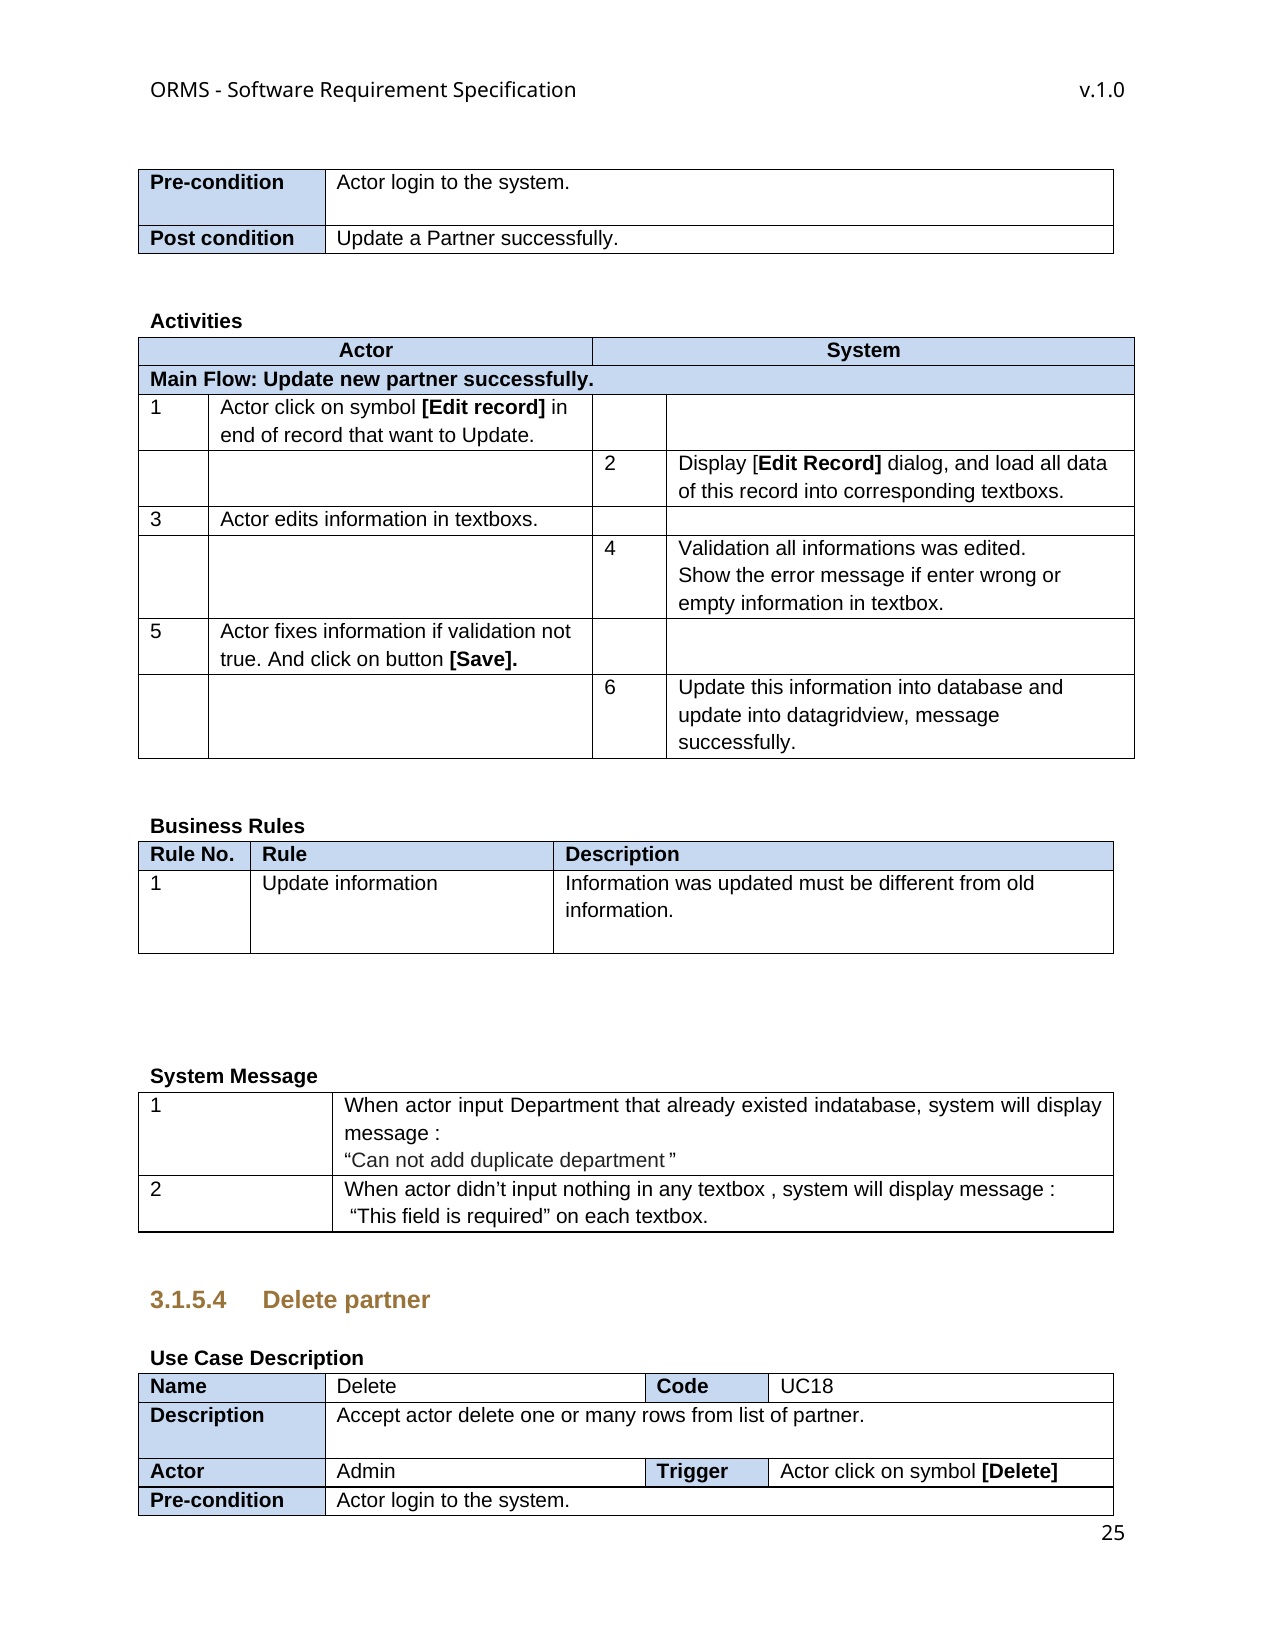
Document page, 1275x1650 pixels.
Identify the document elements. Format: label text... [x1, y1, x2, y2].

table_cell Pre-condition [139, 1488, 325, 1515]
table_cell 5 [139, 619, 208, 674]
table_header Code [646, 1374, 768, 1402]
text Business Rules [150, 814, 1125, 838]
table_cell [667, 507, 1134, 534]
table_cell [326, 1488, 1113, 1515]
table_cell Actor click on symbol [Delete] [769, 1459, 1113, 1486]
table_cell 2 [593, 451, 666, 506]
table_cell 4 [593, 536, 666, 618]
table_header 1 [139, 1093, 332, 1175]
table_cell [593, 395, 666, 450]
table_cell [139, 536, 208, 618]
table_cell Update a Partner successfully. [326, 226, 1113, 253]
table_cell 6 [593, 675, 666, 758]
table_header When actor input Department that already existed indatabase, system will display message : “Can not add duplicate department ” [333, 1093, 1113, 1175]
text Activities [150, 309, 1125, 333]
table_cell 3 [139, 507, 208, 534]
table_cell Actor fixes information if validation not true. And click on button [Save]. [209, 619, 592, 674]
table_cell Main Flow: Update new partner successfully. [139, 366, 1134, 394]
table_cell [593, 507, 666, 534]
table_cell Actor edits information in textboxs. [209, 507, 592, 534]
text Use Case Description [150, 1346, 1125, 1370]
table_cell [667, 619, 1134, 674]
table_cell Accept actor delete one or many rows from list of partner. [326, 1403, 1113, 1458]
table_cell [209, 675, 592, 758]
table_cell [209, 451, 592, 506]
table_cell Display [Edit Record] dialog, and load all data of this record into corresponding textboxs. [667, 451, 1134, 506]
table_cell When actor didn’t input nothing in any textbox , system will display message : “This field is required” on each textbox. [333, 1176, 1113, 1231]
table_cell Trigger [646, 1459, 768, 1486]
table_cell [209, 536, 592, 618]
table_cell Actor login to the system. [326, 170, 1113, 225]
table_header Description [554, 842, 1113, 870]
table_cell Update this information into database and update into datagridview, message successfully. [667, 675, 1134, 758]
table_header Rule No. [139, 842, 250, 870]
text System Message [150, 1064, 1125, 1088]
table_header Name [139, 1374, 325, 1402]
table_cell Actor click on symbol [Edit record] in end of record that want to Update. [209, 395, 592, 450]
table_cell Post condition [139, 226, 325, 253]
table_cell 1 [139, 871, 250, 953]
table_header UC18 [769, 1374, 1113, 1402]
table_cell Description [139, 1403, 325, 1458]
table_header Actor [139, 338, 592, 365]
table_cell Pre-condition [139, 170, 325, 225]
table_cell Update information [251, 871, 553, 953]
table_cell Actor [139, 1459, 325, 1486]
table_header System [593, 338, 1134, 365]
table_cell [139, 675, 208, 758]
table_header Rule [251, 842, 553, 870]
table_cell Information was updated must be different from old information. [554, 871, 1113, 953]
subtitle Delete partner [150, 1285, 1125, 1314]
table_cell [139, 451, 208, 506]
table_cell 1 [139, 395, 208, 450]
table_cell Validation all informations was edited. Show the error message if enter wrong or empty information in textbox. [667, 536, 1134, 618]
table_cell 2 [139, 1176, 332, 1231]
table_cell Admin [326, 1459, 645, 1486]
table_header Delete [326, 1374, 645, 1402]
table_cell [667, 395, 1134, 450]
table_cell [593, 619, 666, 674]
